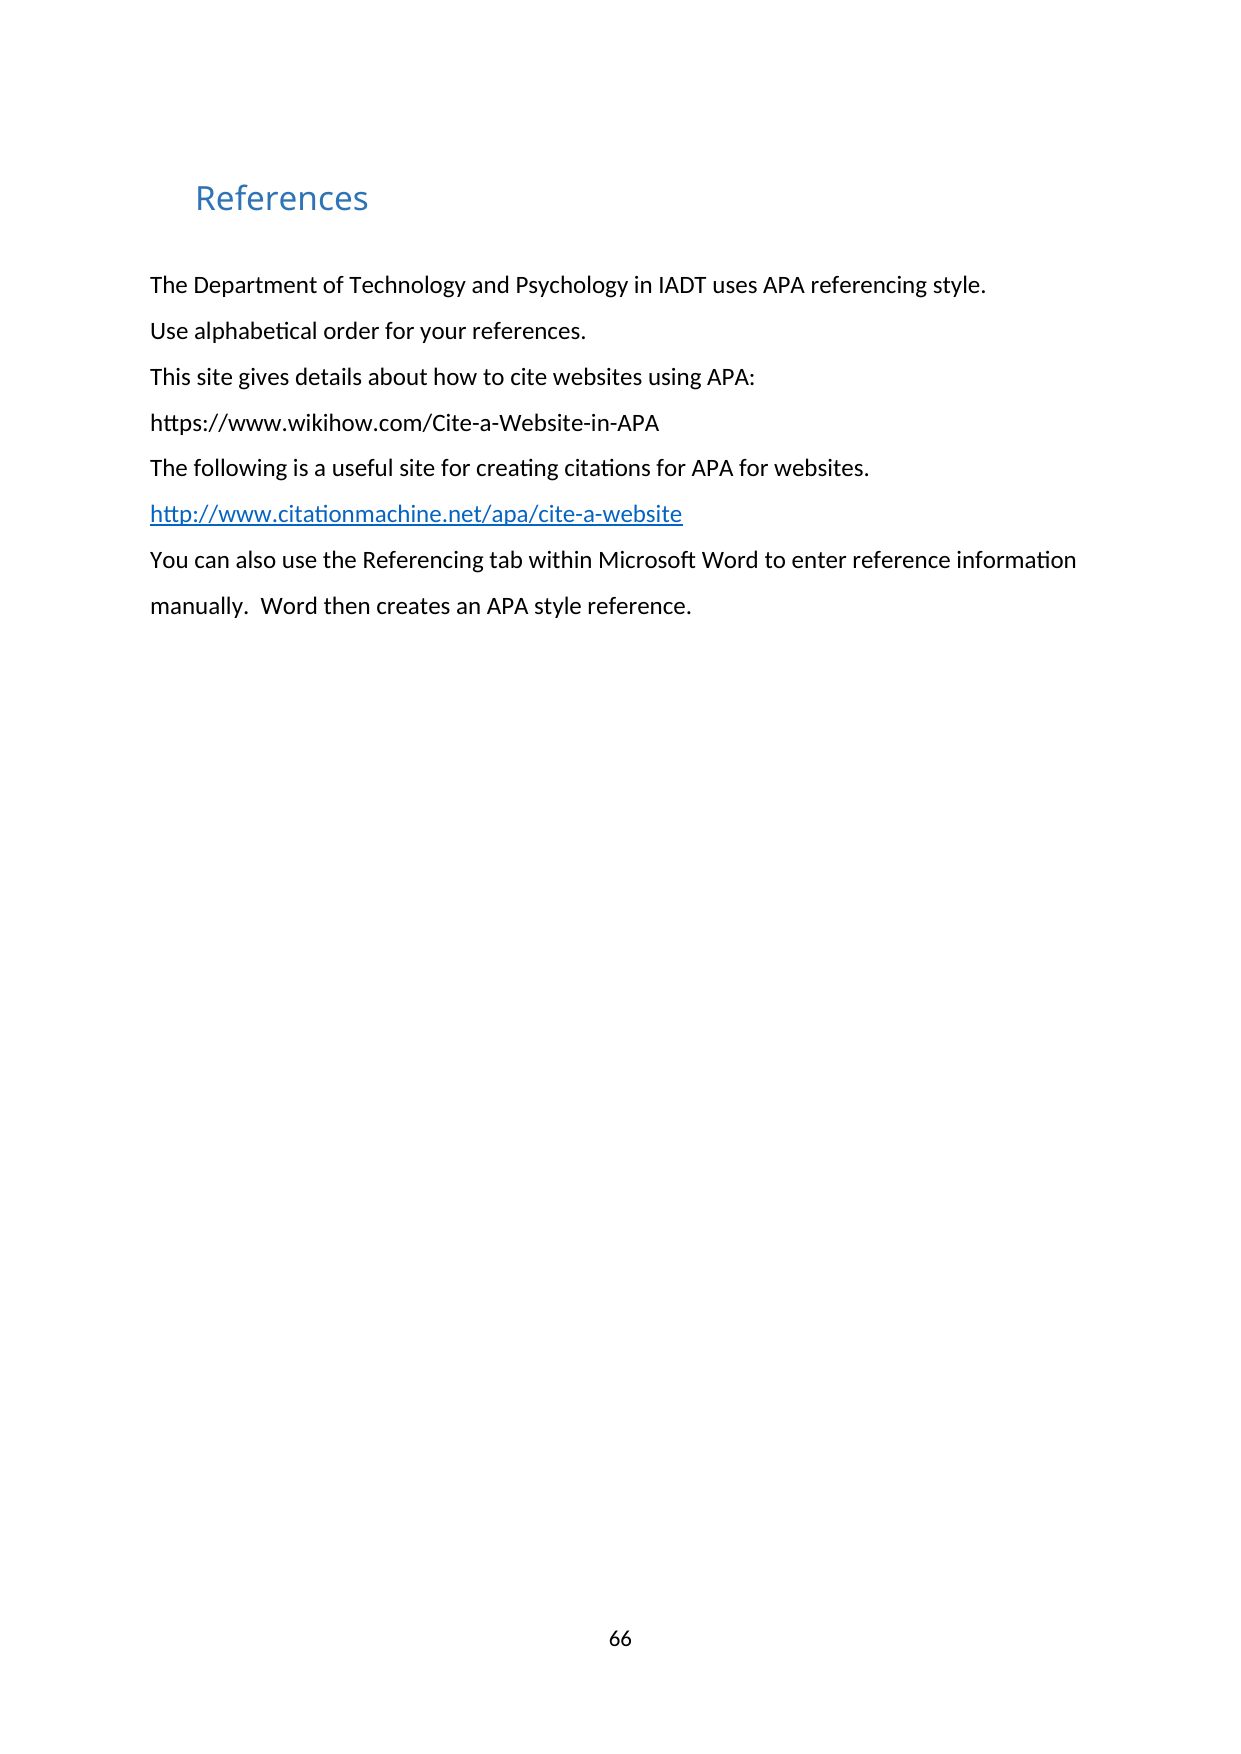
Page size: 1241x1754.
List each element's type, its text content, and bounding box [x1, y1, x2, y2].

text The following is a useful site for creating citations for APA for websites. [150, 453, 1090, 483]
text This site gives details about how to cite websites using APA: [150, 361, 1090, 392]
text The Department of Technology and Psychology in IADT uses APA referencing style. [150, 270, 1090, 300]
text You can also use the Referencing tab within Microsoft Word to enter reference information manually. Word then creates an APA style reference. [150, 544, 1090, 620]
text Use alphabetical order for your references. [150, 315, 1090, 346]
subtitle References [195, 175, 1090, 220]
text https://www.wikihow.com/Cite-a-Website-in-APA [150, 407, 1090, 437]
text http://www.citationmachine.net/apa/cite-a-website [150, 498, 1090, 529]
